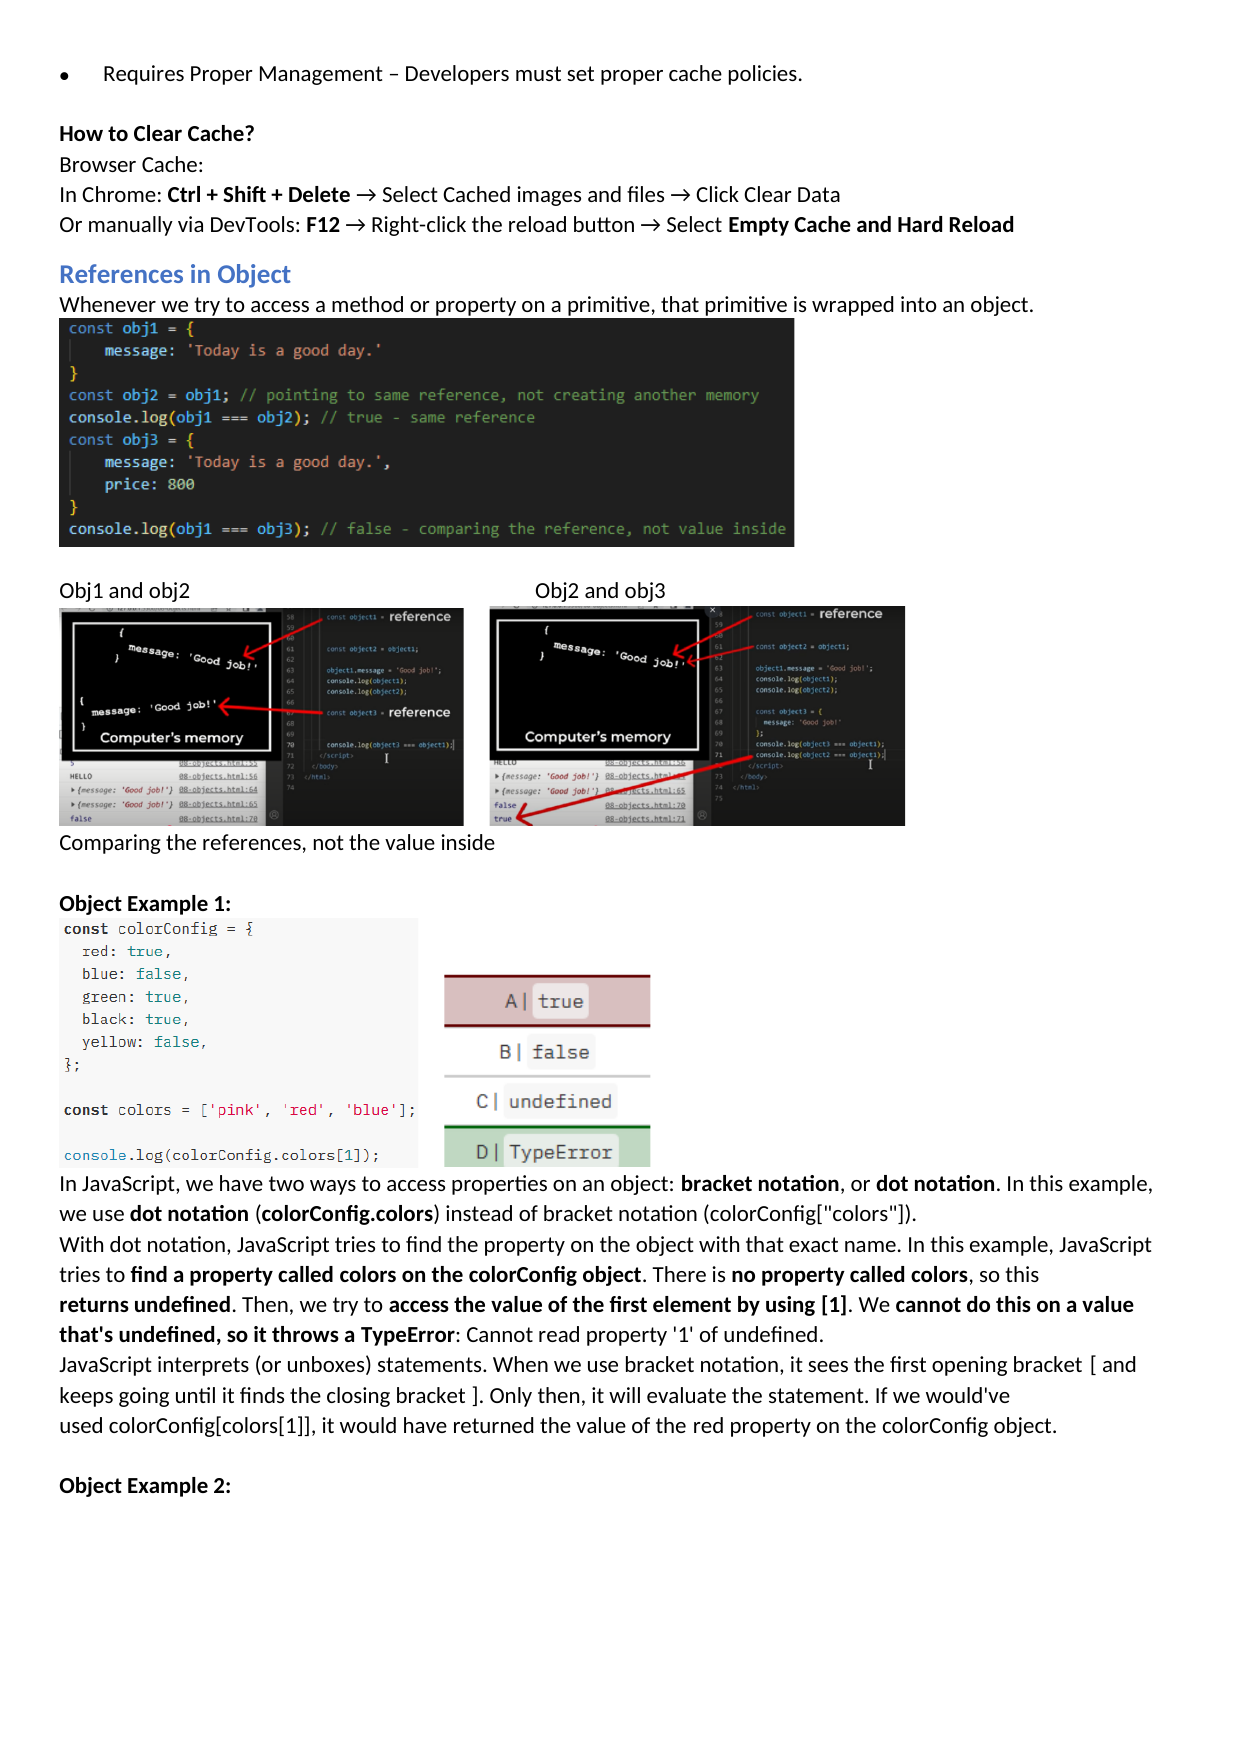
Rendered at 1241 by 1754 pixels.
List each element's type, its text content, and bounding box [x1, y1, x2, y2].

list JavaScript interprets (or unboxes) statements. When we use bracket notation, it sees the first opening bracket [ and keeps going until it finds the closing bracket ]. Only then, it will evaluate the statement. If we would've used colorConfig[colors[1]], it would have returned the value of the red property on the colorConfig object. [59, 1351, 1181, 1439]
text References in Object [59, 257, 1181, 290]
picture [489, 606, 906, 826]
list In JavaScript, we have two ways to access properties on an object: bracket notation, or dot notation. In this example, we use dot notation (colorConfig.colors) instead of bracket notation (colorConfig["colors"]). [59, 1169, 1181, 1227]
picture [59, 318, 795, 547]
list Comparing the references, not the value inside [59, 828, 1181, 856]
list With dot notation, JavaScript tries to find the property on the object with that exact name. In this example, JavaScript tries to find a property called colors on the colorConfig object. There is no property called colors, so this returns undefined. Then, we try to access the value of the first element by using [1]. We cannot do this on a value that's undefined, so it throws a TypeError: Cannot read property '1' of undefined. [59, 1230, 1181, 1348]
list Requires Proper Management – Developers must set proper cache policies. [59, 59, 1181, 87]
list Obj1 and obj2 Obj2 and obj3 [59, 576, 1181, 604]
picture [59, 918, 419, 1168]
list Or manually via DevTools: F12 → Right-click the reload button → Select Empty Cache and Hard Reload [59, 210, 1181, 238]
list How to Clear Cache? [59, 119, 1181, 147]
text Whenever we try to access a method or property on a primitive, that primitive is wrapped into an object. [59, 290, 1181, 318]
picture [59, 608, 464, 826]
list In Chrome: Ctrl + Shift + Delete → Select Cached images and files → Click Clear Data [59, 180, 1181, 208]
picture [444, 968, 651, 1167]
list Object Example 2: [59, 1471, 1181, 1499]
list Browser Cache: [59, 150, 1181, 178]
list Object Example 1: [59, 889, 1181, 917]
